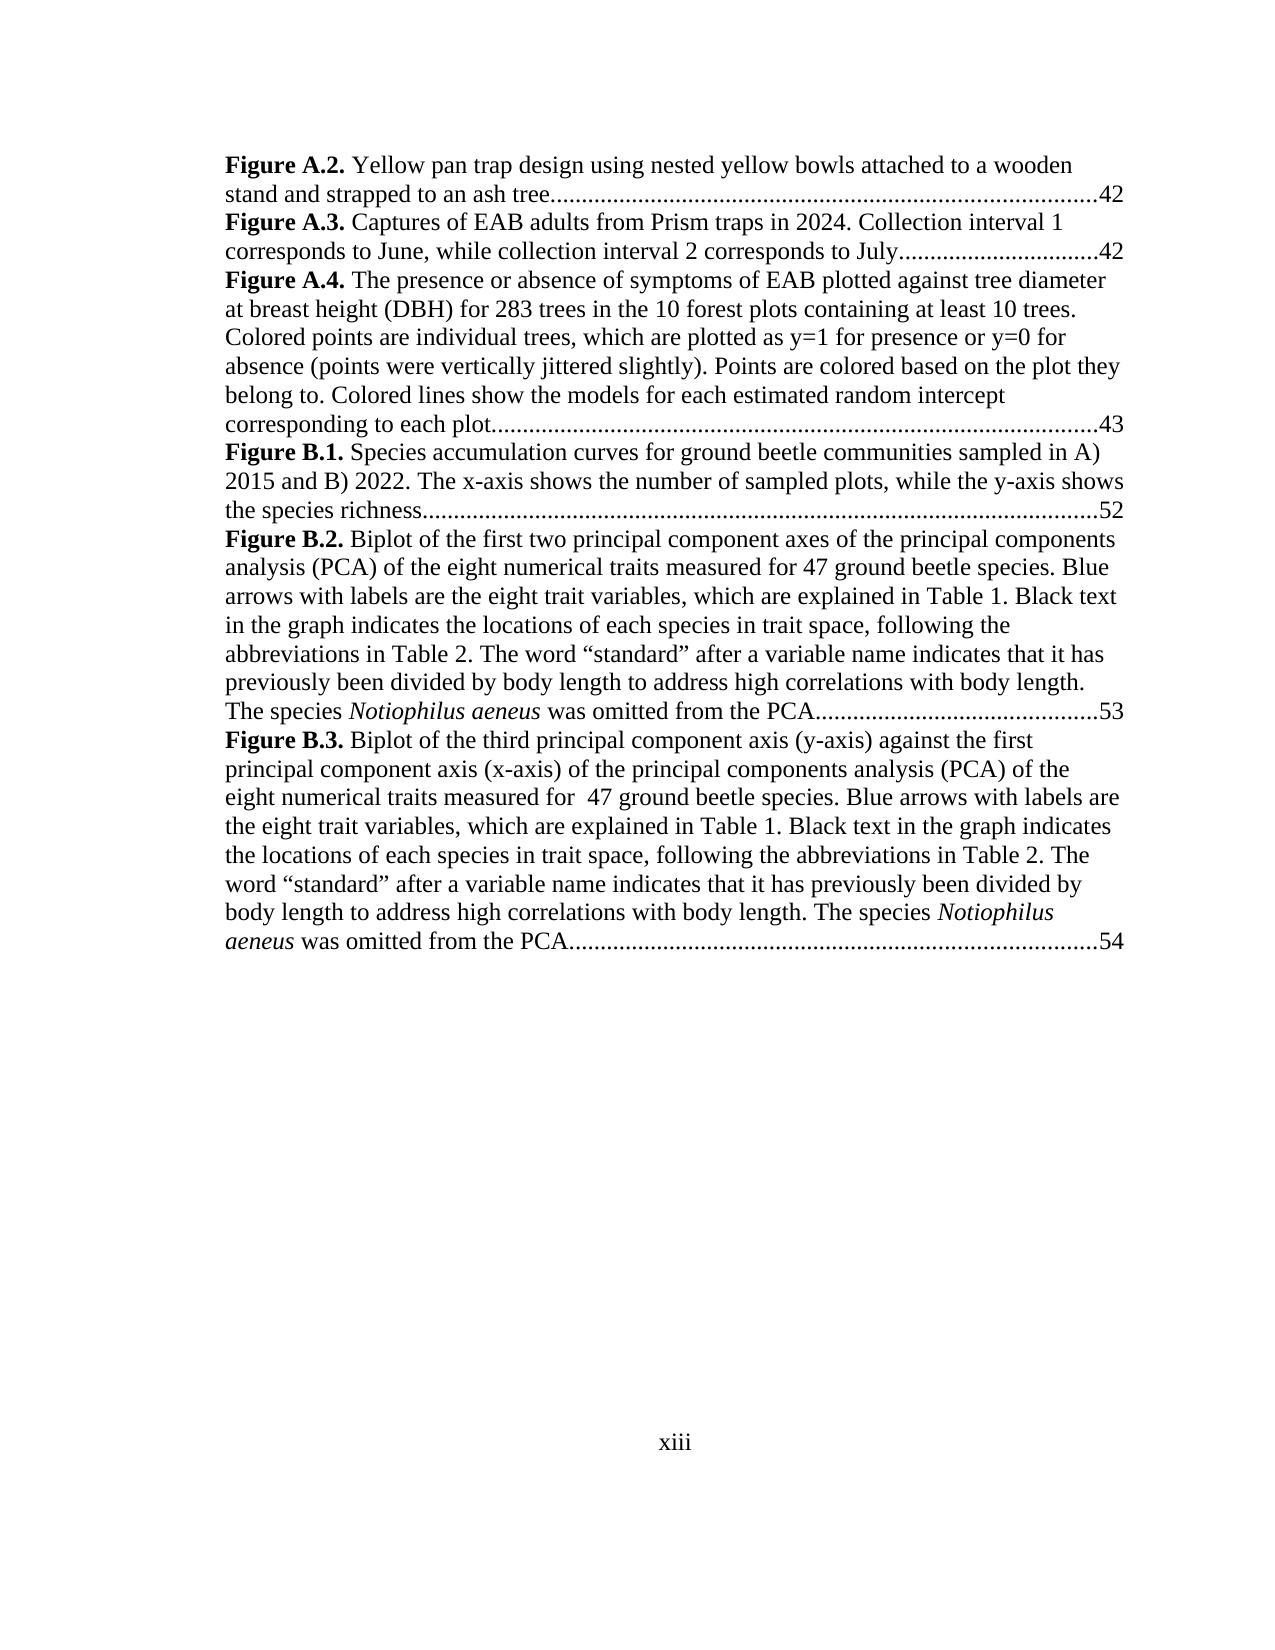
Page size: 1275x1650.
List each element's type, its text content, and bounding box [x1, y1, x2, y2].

text Figure A.2. Yellow pan trap design using nested yellow bowls attached to a wooden stand and strapped to an ash tree. 42 [225, 150, 1125, 207]
text Figure A.3. Captures of EAB adults from Prism traps in 2024. Collection interval 1 corresponds to June, while collection interval 2 corresponds to July. 42 [225, 207, 1125, 265]
text Figure B.1. Species accumulation curves for ground beetle communities sampled in A) 2015 and B) 2022. The x-axis shows the number of sampled plots, while the y-axis shows the species richness. 52 [225, 437, 1125, 524]
text Figure B.2. Biplot of the first two principal component axes of the principal components analysis (PCA) of the eight numerical traits measured for 47 ground beetle species. Blue arrows with labels are the eight trait variables, which are explained in Table 1. Black text in the graph indicates the locations of each species in trait space, following the abbreviations in Table 2. The word “standard” after a variable name indicates that it has previously been divided by body length to address high correlations with body length. The species Notiophilus aeneus was omitted from the PCA. 53 [225, 524, 1125, 725]
text Figure B.3. Biplot of the third principal component axis (y-axis) against the first principal component axis (x-axis) of the principal components analysis (PCA) of the eight numerical traits measured for 47 ground beetle species. Blue arrows with labels are the eight trait variables, which are explained in Table 1. Black text in the graph indicates the locations of each species in trait space, following the abbreviations in Table 2. The word “standard” after a variable name indicates that it has previously been divided by body length to address high correlations with body length. The species Notiophilus aeneus was omitted from the PCA. 54 [225, 725, 1125, 955]
text Figure A.4. The presence or absence of symptoms of EAB plotted against tree diameter at breast height (DBH) for 283 trees in the 10 forest plots containing at least 10 trees. Colored points are individual trees, which are plotted as y=1 for presence or y=0 for absence (points were vertically jittered slightly). Points are colored based on the plot they belong to. Colored lines show the models for each estimated random intercept corresponding to each plot. 43 [225, 265, 1125, 437]
